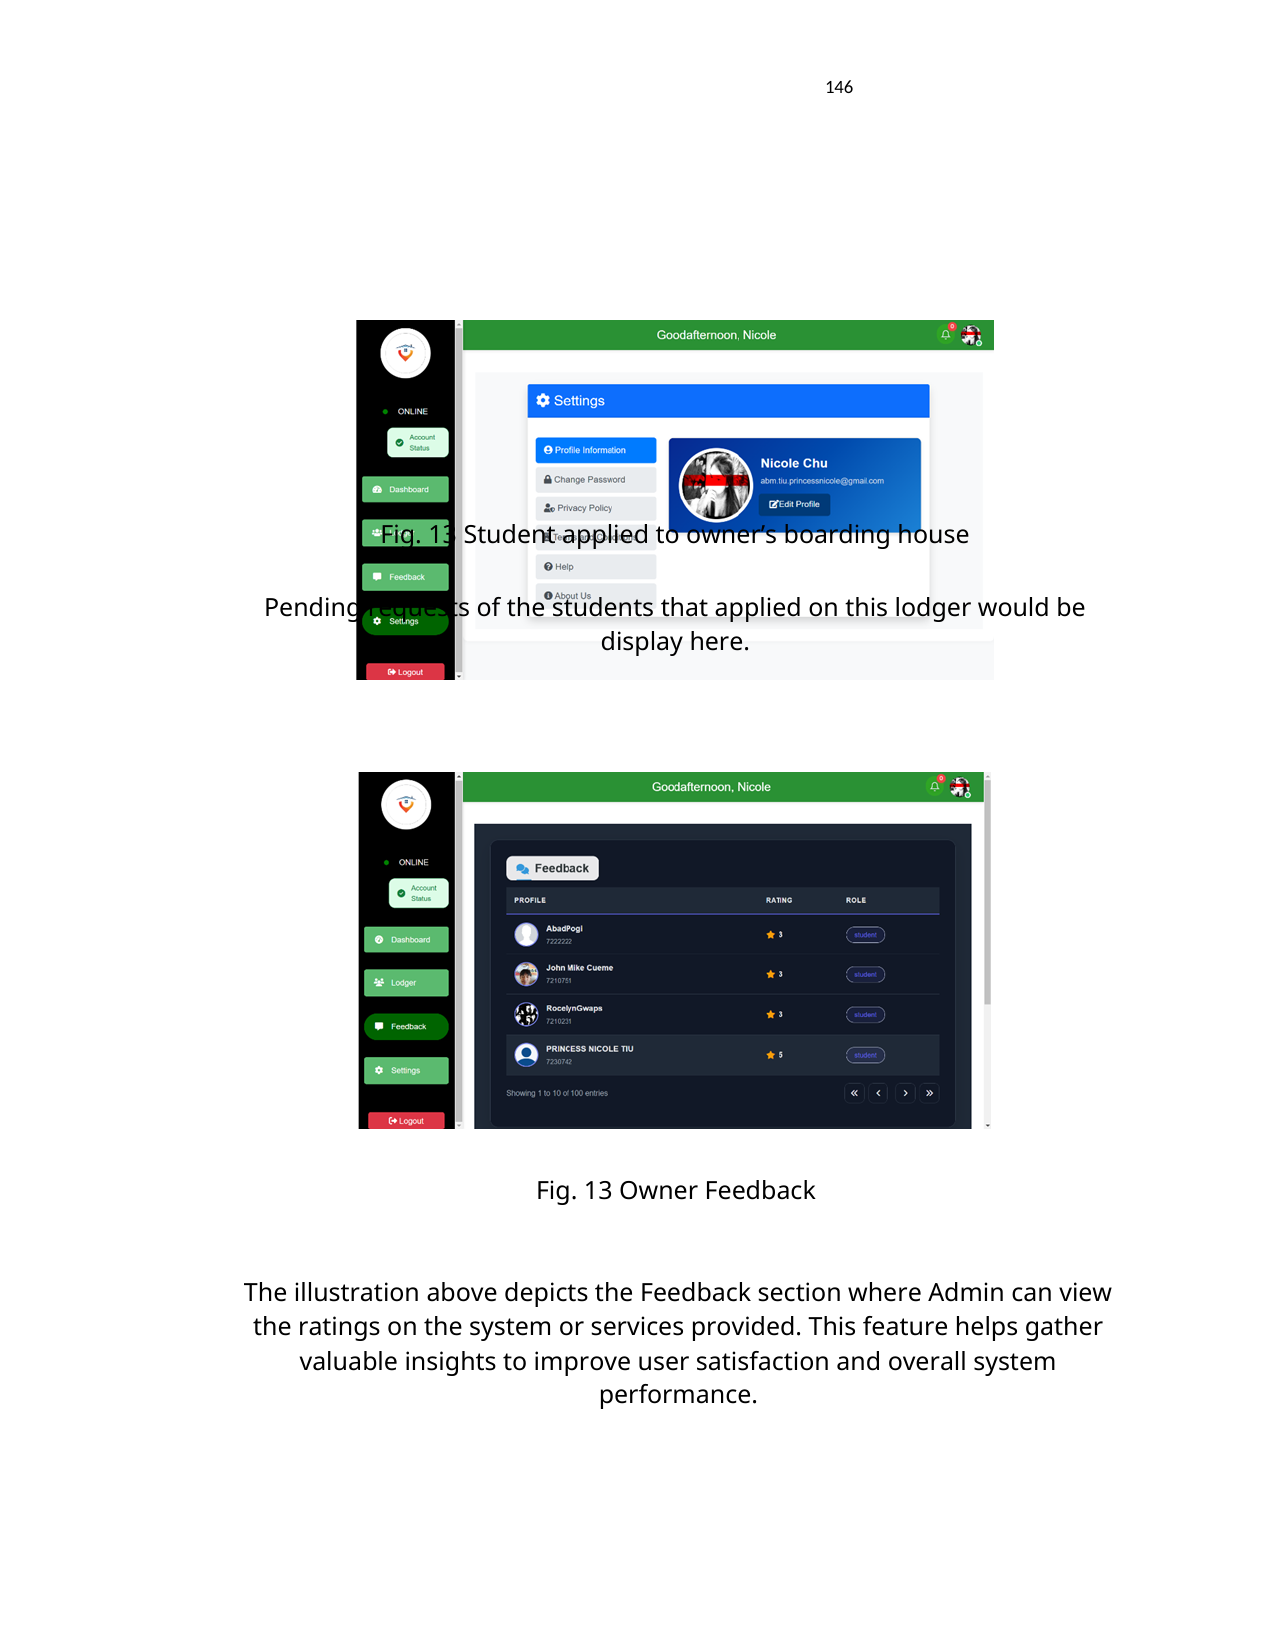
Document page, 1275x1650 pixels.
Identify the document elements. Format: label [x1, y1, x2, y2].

picture [358, 772, 991, 1129]
picture [356, 320, 994, 680]
